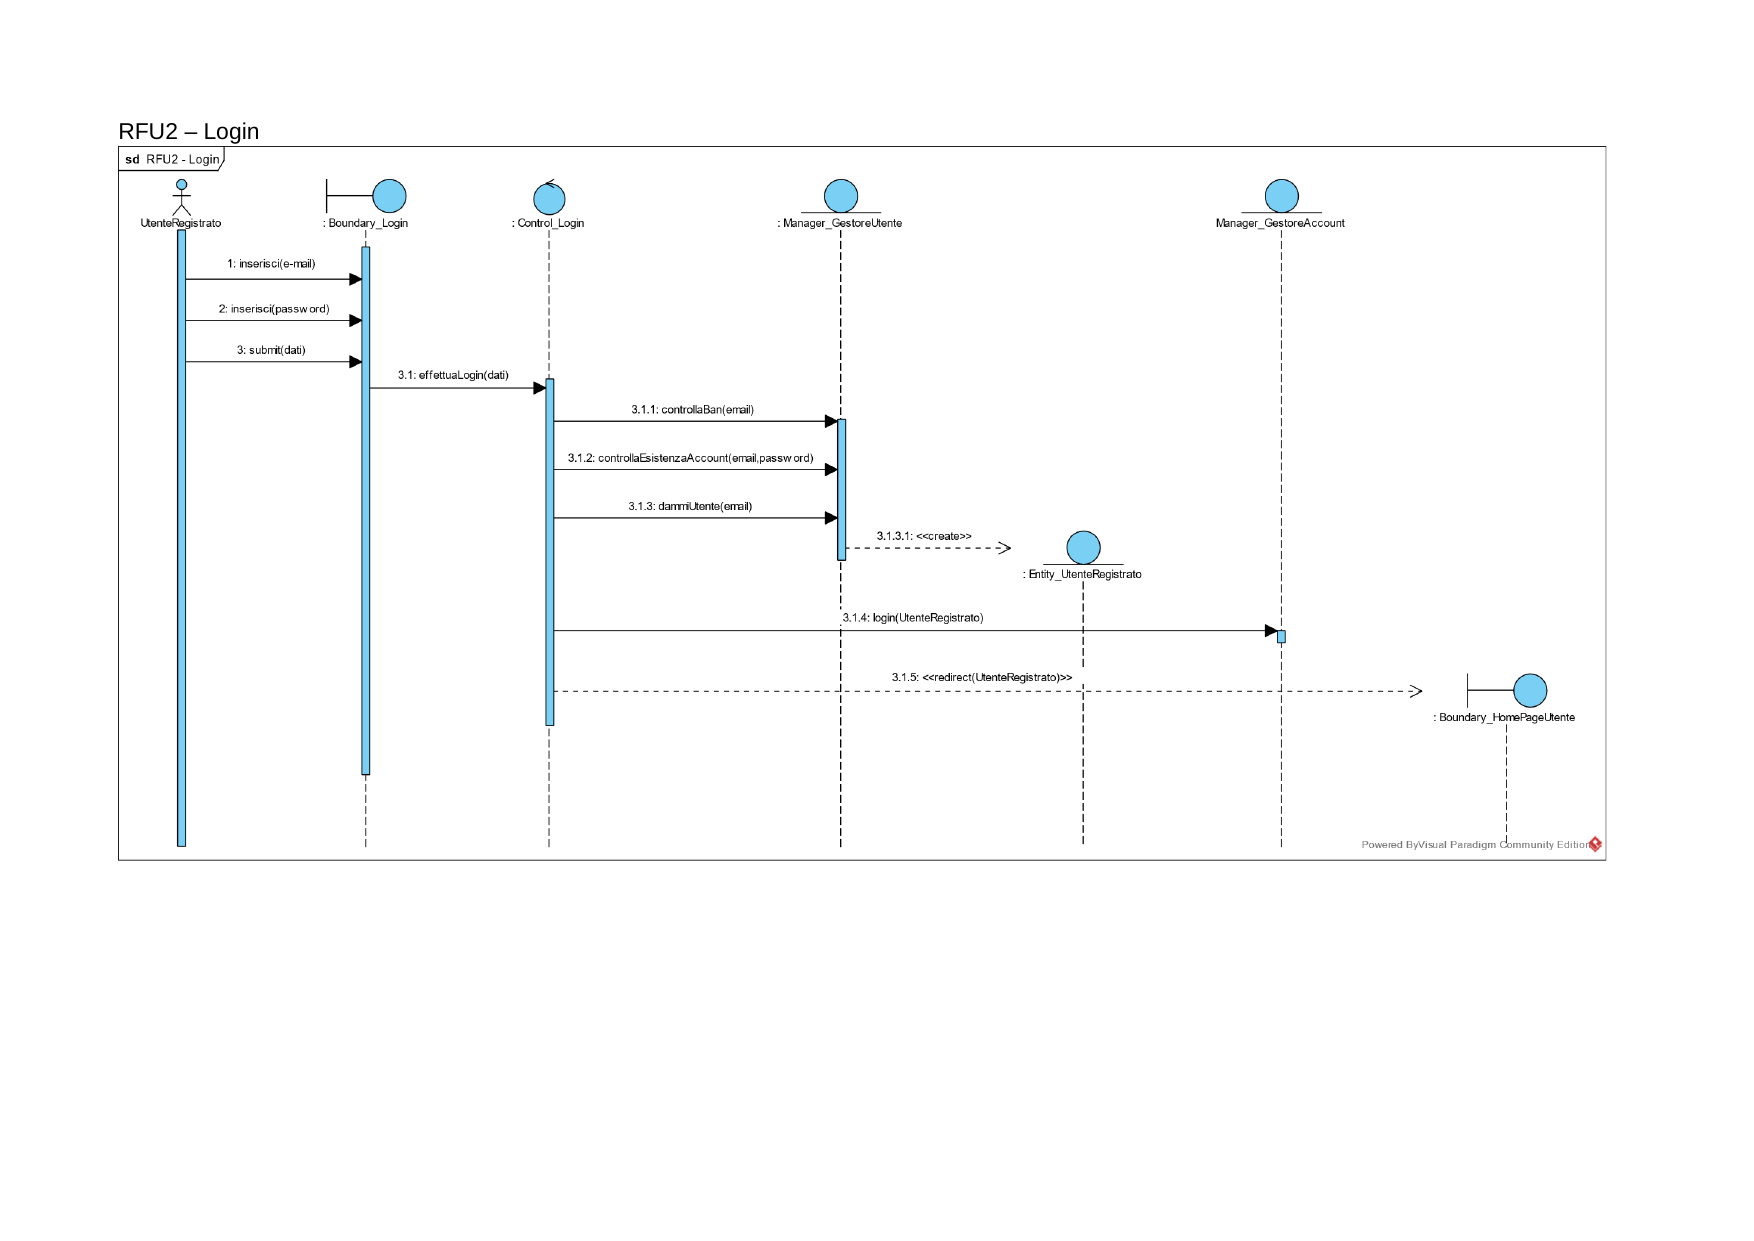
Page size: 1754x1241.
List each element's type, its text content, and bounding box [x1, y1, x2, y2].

picture [118, 146, 1607, 861]
text RFU2 – Login [118, 118, 1606, 146]
